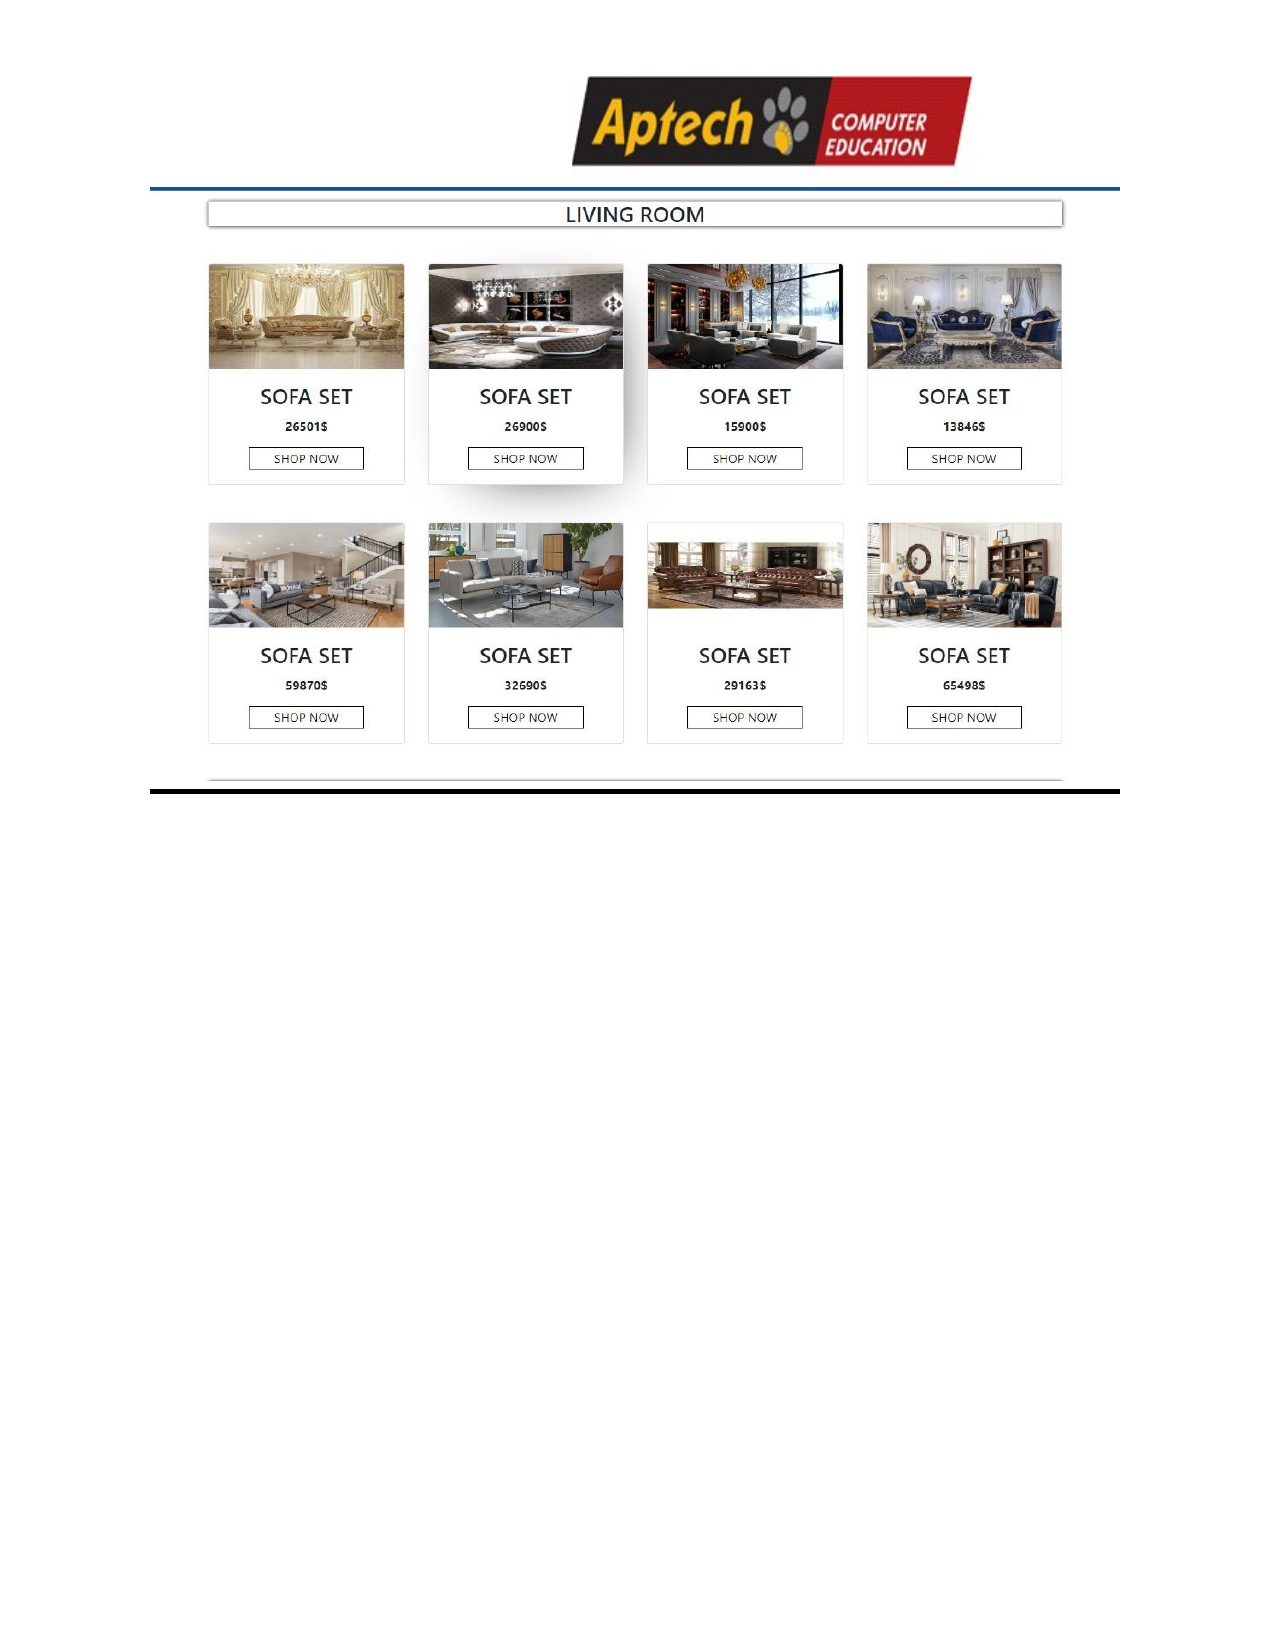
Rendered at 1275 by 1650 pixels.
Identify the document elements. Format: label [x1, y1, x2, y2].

picture [150, 76, 1120, 781]
